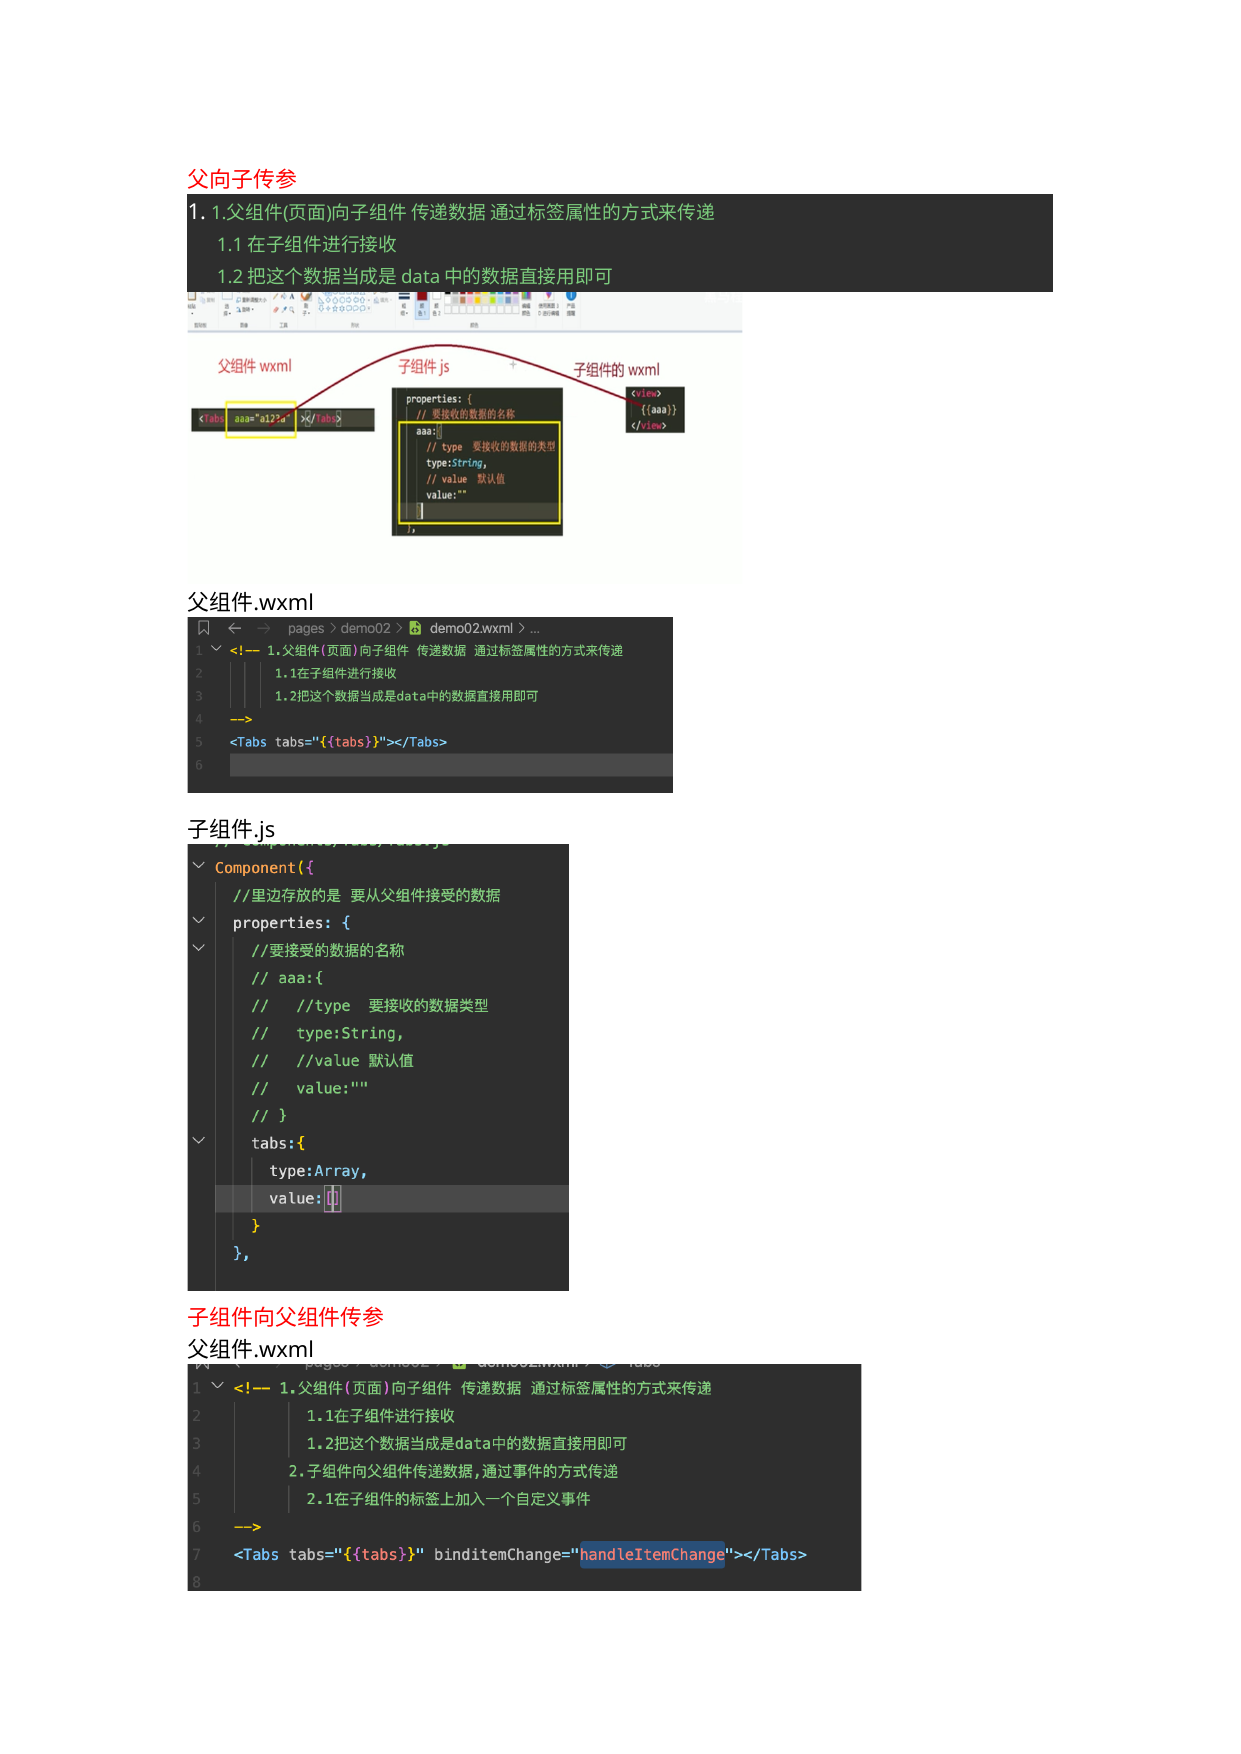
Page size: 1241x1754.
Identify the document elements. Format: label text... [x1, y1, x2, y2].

text 子组件.js [187, 812, 1053, 844]
text 1.2把这个数据当成是data中的数据直接用即可 [187, 259, 1053, 292]
text 子组件向父组件传参 [187, 1299, 1053, 1332]
picture [187, 844, 569, 1291]
text 1.1在子组件进行接收 [187, 227, 1053, 259]
picture [187, 617, 673, 793]
picture [187, 292, 743, 584]
text 父组件.wxml [187, 1332, 1053, 1364]
text 父向子传参 [187, 162, 1053, 194]
picture [187, 1364, 862, 1591]
text 父组件.wxml [187, 584, 1053, 617]
text 1. 1.父组件(页面)向子组件 传递数据 通过标签属性的方式来传递 [187, 194, 1053, 227]
